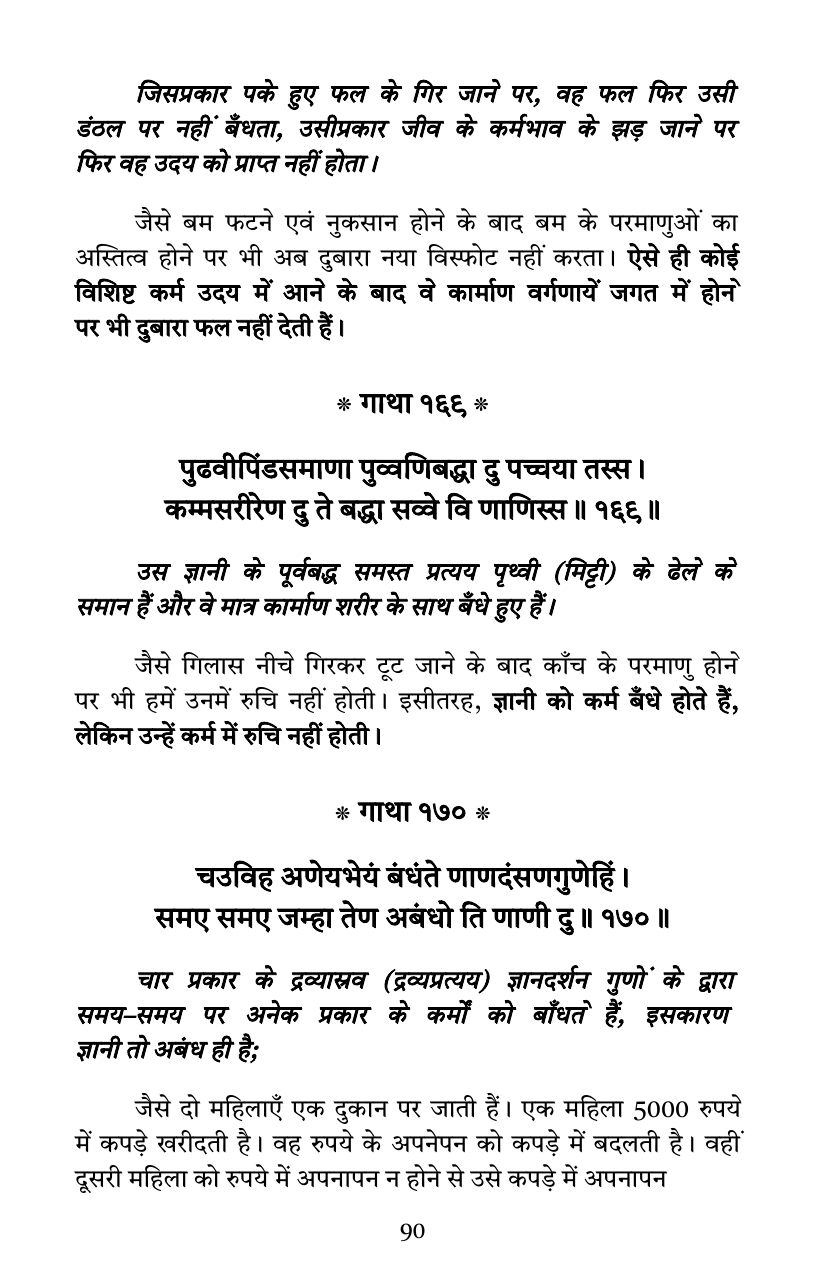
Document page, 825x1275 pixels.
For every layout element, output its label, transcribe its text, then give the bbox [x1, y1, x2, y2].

text चउविह अणेयभेयं बंधंते णाणदंसणगुणेहिं। [75, 855, 750, 894]
text जैसे बम फटने एवं नुकसान होने के बाद बम के परमाणुओं का अस्तित्व होने पर भी अब दुबारा नया विस्फोट नहीं करता। ऐसे ही कोई विशिष्ट कर्म उदय में आने के बाद वे कार्माण वर्गणायें जगत में होने पर भी दुबारा फल नहीं देती हैं। [75, 204, 750, 342]
text ⁕ गाथा १६९ ⁕ [75, 381, 750, 420]
text ⁕ गाथा १७० ⁕ [75, 789, 750, 828]
text जिसप्रकार पके हुए फल के गिर जाने पर, वह फल फिर उसी डंठल पर नहीं बँधता, उसीप्रकार जीव के कर्मभाव के झड़ जाने पर फिर वह उदय को प्राप्त नहीं होता। [75, 75, 750, 178]
text जैसे दो महिलाएँ एक दुकान पर जाती हैं। एक महिला 5000 रुपये में कपड़े खरीदती है। वह रुपये के अपनेपन को कपड़े में बदलती है। वहीं दूसरी महिला को रुपये में अपनापन न होने से उसे कपड़े में अपनापन [75, 1091, 750, 1193]
text चार प्रकार के द्रव्यास्रव (द्रव्यप्रत्यय) ज्ञानदर्शन गुणों के द्वारा समय–समय पर अनेक प्रकार के कर्मों को बाँधते हैं, इसकारण ज्ञानी तो अबंध ही है; [75, 961, 750, 1064]
text समए समए जम्हा तेण अबंधो ति णाणी दु॥ १७०॥ [75, 896, 750, 934]
text जैसे गिलास नीचे गिरकर टूट जाने के बाद काँच के परमाणु होने पर भी हमें उनमें रुचि नहीं होती। इसीतरह, ज्ञानी को कर्म बँधे होते हैं, लेकिन उन्हें कर्म में रुचि नहीं होती। [75, 647, 750, 750]
text उस ज्ञानी के पूर्वबद्ध समस्त प्रत्यय पृथ्वी (मिट्टी) के ढेले के समान हैं और वे मात्र कार्माण शरीर के साथ बँधे हुए हैं। [75, 553, 750, 621]
text कम्मसरीरेण दु ते बद्धा सव्वे वि णाणिस्स॥ १६९॥ [75, 487, 750, 526]
text पुढवीपिंडसमाणा पुव्वणिबद्धा दु पच्चया तस्स। [75, 447, 750, 485]
